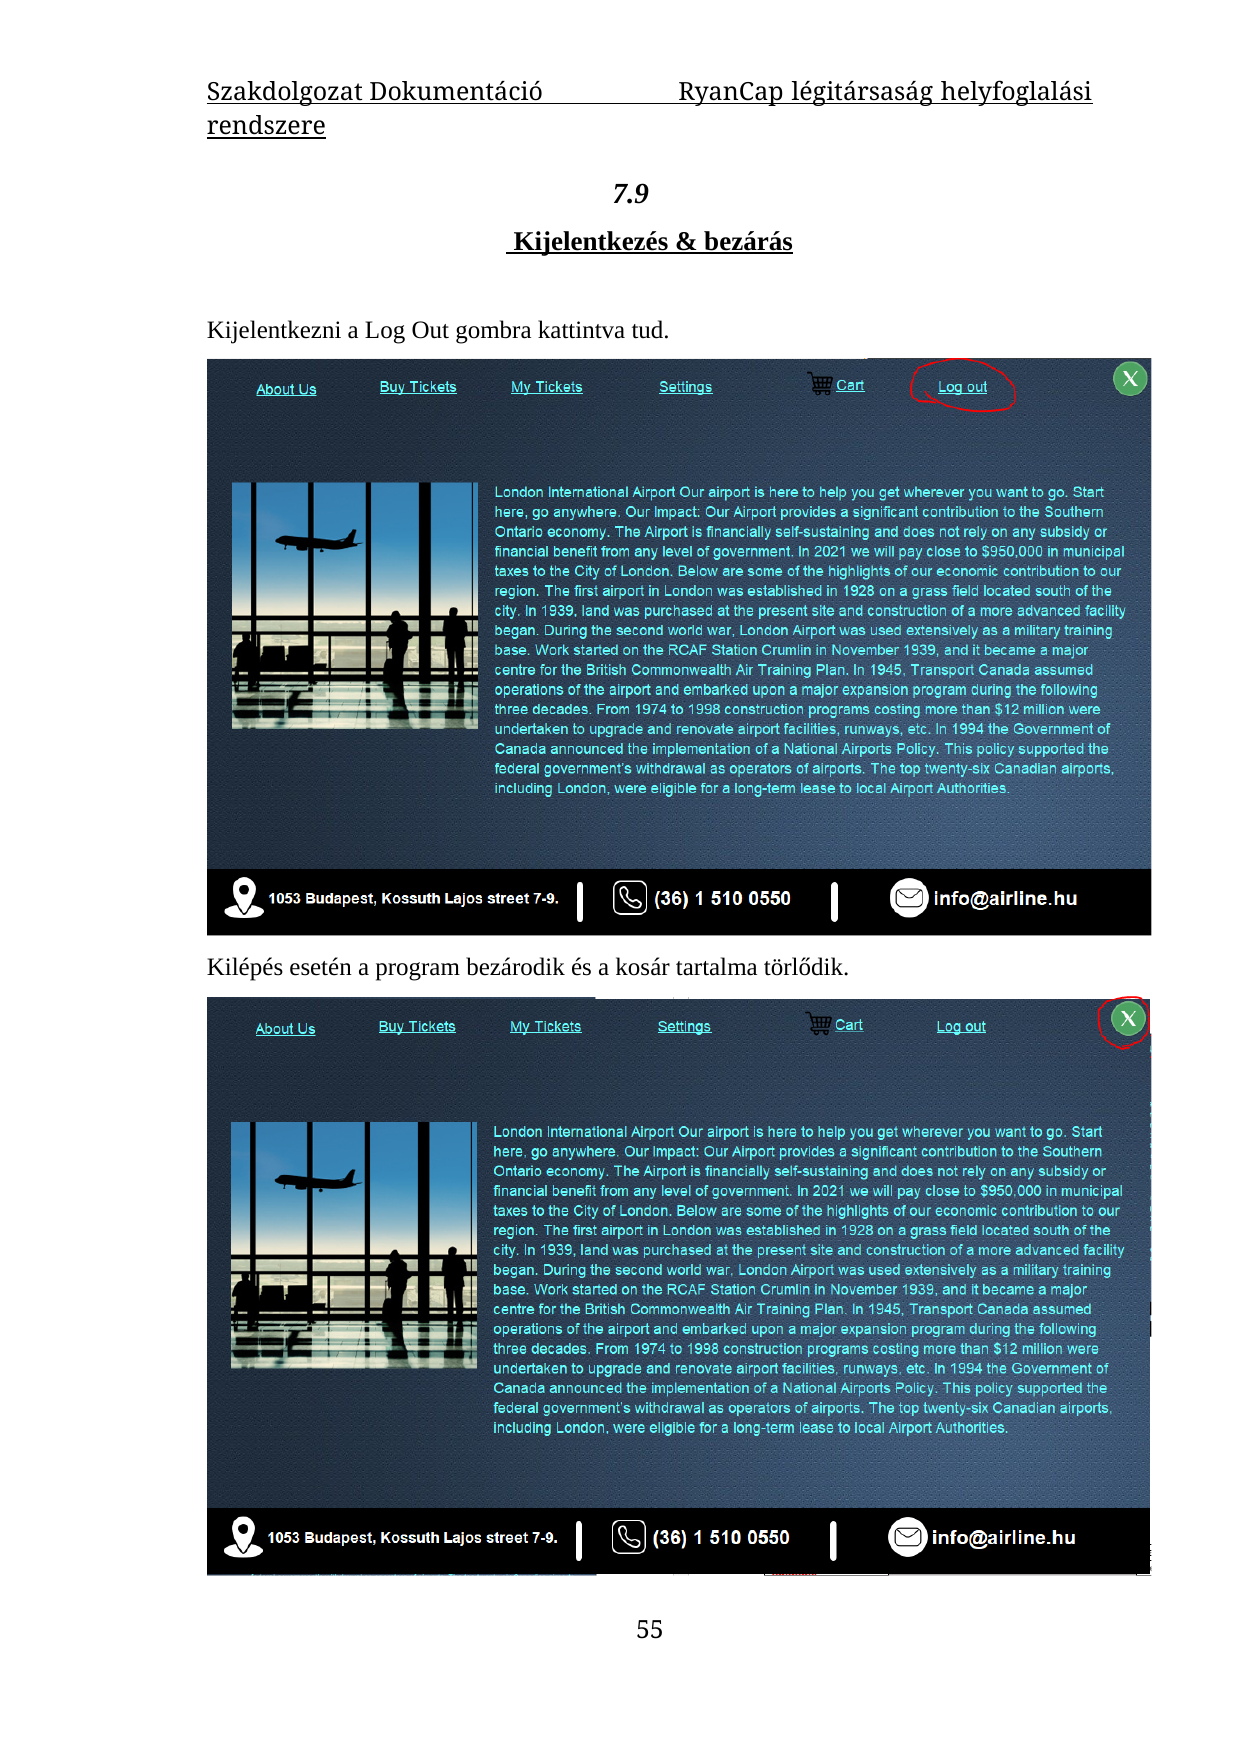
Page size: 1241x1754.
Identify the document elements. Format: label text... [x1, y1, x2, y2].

picture [206, 995, 1152, 1576]
text Kijelentkezni a Log Out gombra kattintva tud. [207, 315, 1093, 344]
subtitle Kijelentkezés & bezárás [207, 176, 1093, 256]
picture [206, 358, 1152, 936]
text Kilépés esetén a program bezárodik és a kosár tartalma törlődik. [207, 952, 1093, 981]
